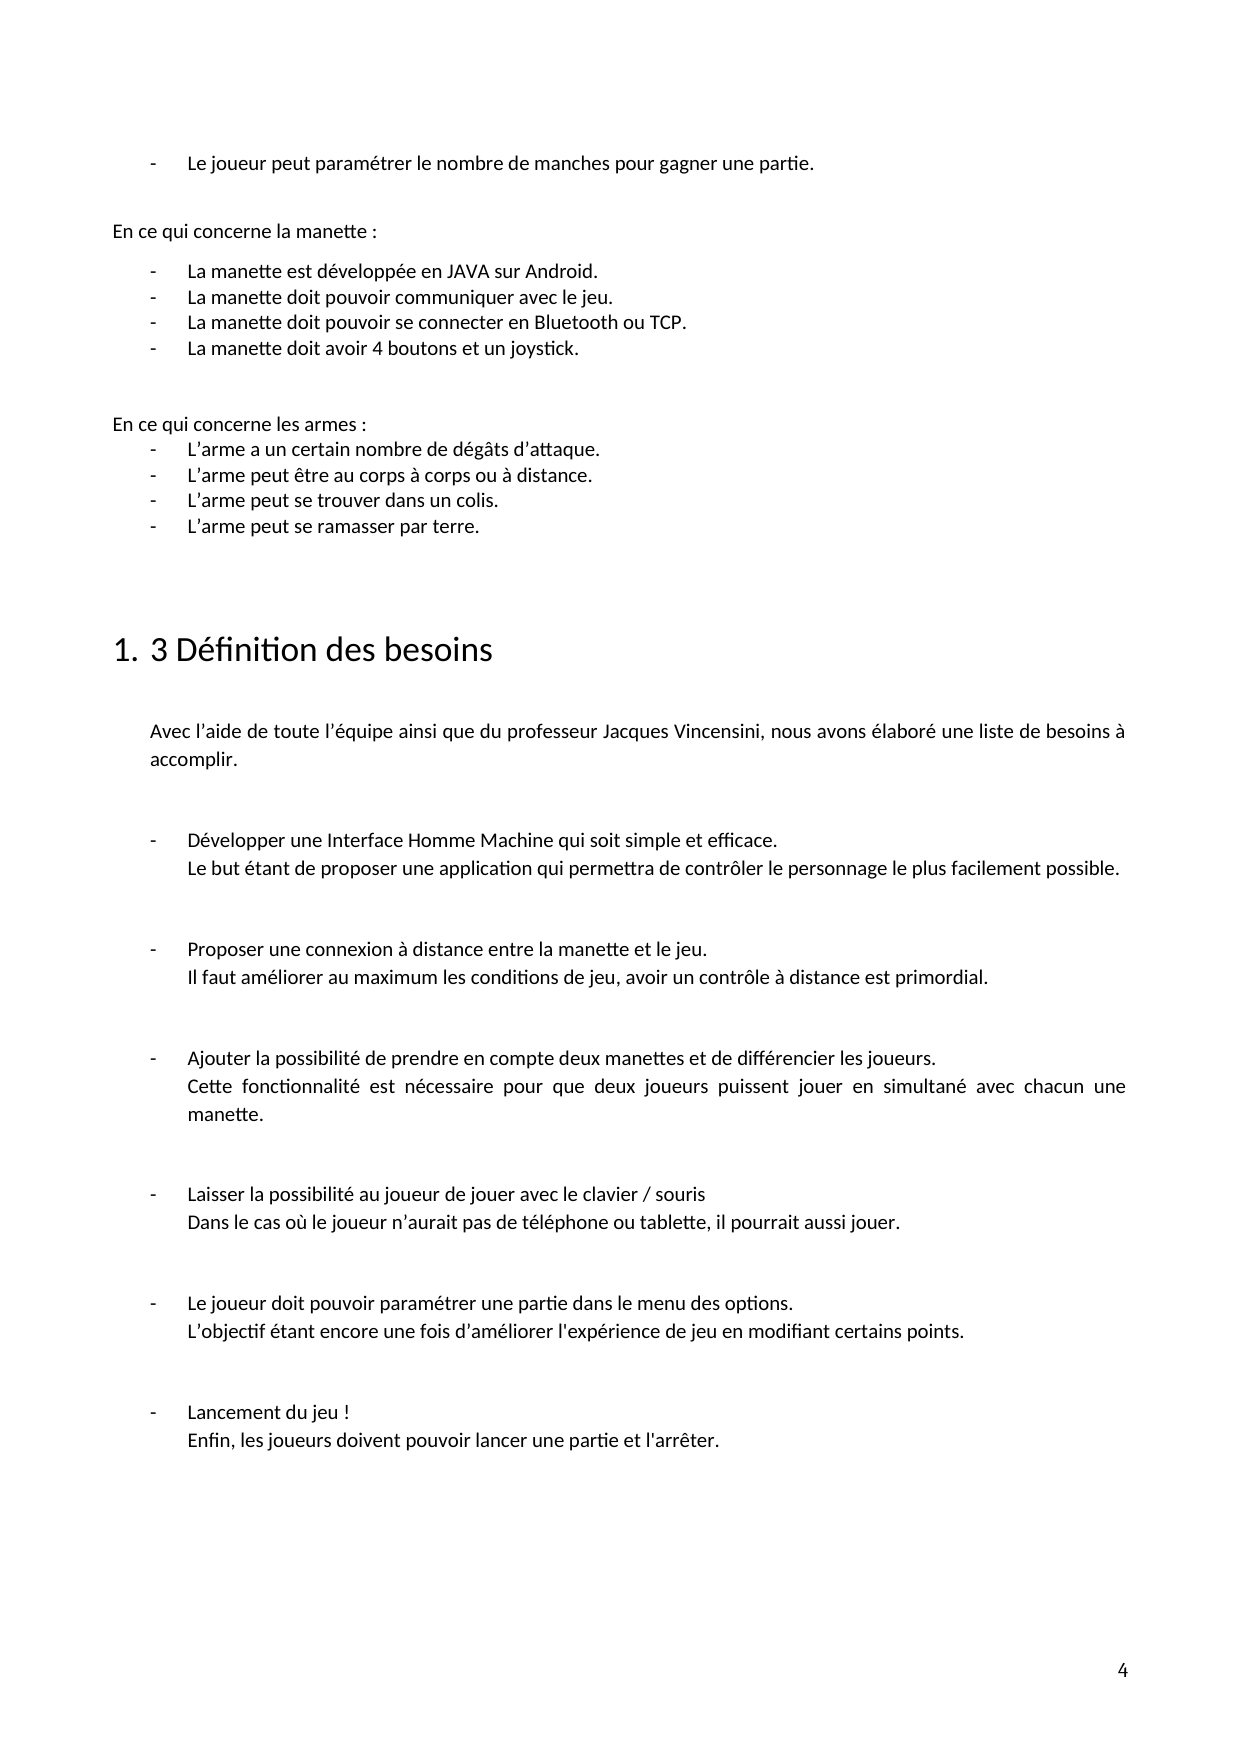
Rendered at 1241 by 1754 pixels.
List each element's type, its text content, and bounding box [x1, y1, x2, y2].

list Lancement du jeu ! [150, 1399, 1128, 1424]
text En ce qui concerne la manette : [112, 218, 1128, 244]
list La manette doit pouvoir communiquer avec le jeu. [150, 284, 1128, 309]
subtitle 3 Définition des besoins [112, 627, 1128, 670]
list L’arme peut se ramasser par terre. [150, 513, 1128, 538]
text Avec l’aide de toute l’équipe ainsi que du professeur Jacques Vincensini, nous avons élaboré une liste de besoins à accomplir. [150, 719, 1128, 772]
list Le joueur peut paramétrer le nombre de manches pour gagner une partie. [150, 150, 1128, 175]
text L’objectif étant encore une fois d’améliorer l'expérience de jeu en modifiant certains points. [187, 1318, 1128, 1344]
list La manette est développée en JAVA sur Android. [150, 259, 1128, 284]
list L’arme peut se trouver dans un colis. [150, 487, 1128, 513]
list Développer une Interface Homme Machine qui soit simple et efficace. [150, 827, 1128, 853]
text Dans le cas où le joueur n’aurait pas de téléphone ou tablette, il pourrait aussi jouer. [112, 1209, 1128, 1235]
text Enfin, les joueurs doivent pouvoir lancer une partie et l'arrêter. [112, 1427, 1128, 1452]
list La manette doit avoir 4 boutons et un joystick. [150, 335, 1128, 360]
text Le but étant de proposer une application qui permettra de contrôler le personnage le plus facilement possible. [187, 855, 1128, 881]
list Ajouter la possibilité de prendre en compte deux manettes et de différencier les joueurs. [150, 1045, 1128, 1070]
list L’arme a un certain nombre de dégâts d’attaque. [150, 437, 1128, 462]
list Proposer une connexion à distance entre la manette et le jeu. [150, 936, 1128, 962]
list Laisser la possibilité au joueur de jouer avec le clavier / souris [150, 1182, 1128, 1207]
text Cette fonctionnalité est nécessaire pour que deux joueurs puissent jouer en simultané avec chacun une manette. [187, 1073, 1128, 1126]
text En ce qui concerne les armes : [112, 411, 1128, 437]
list Le joueur doit pouvoir paramétrer une partie dans le menu des options. [150, 1290, 1128, 1316]
text Il faut améliorer au maximum les conditions de jeu, avoir un contrôle à distance est primordial. [187, 964, 1128, 989]
list L’arme peut être au corps à corps ou à distance. [150, 462, 1128, 487]
list La manette doit pouvoir se connecter en Bluetooth ou TCP. [150, 309, 1128, 335]
